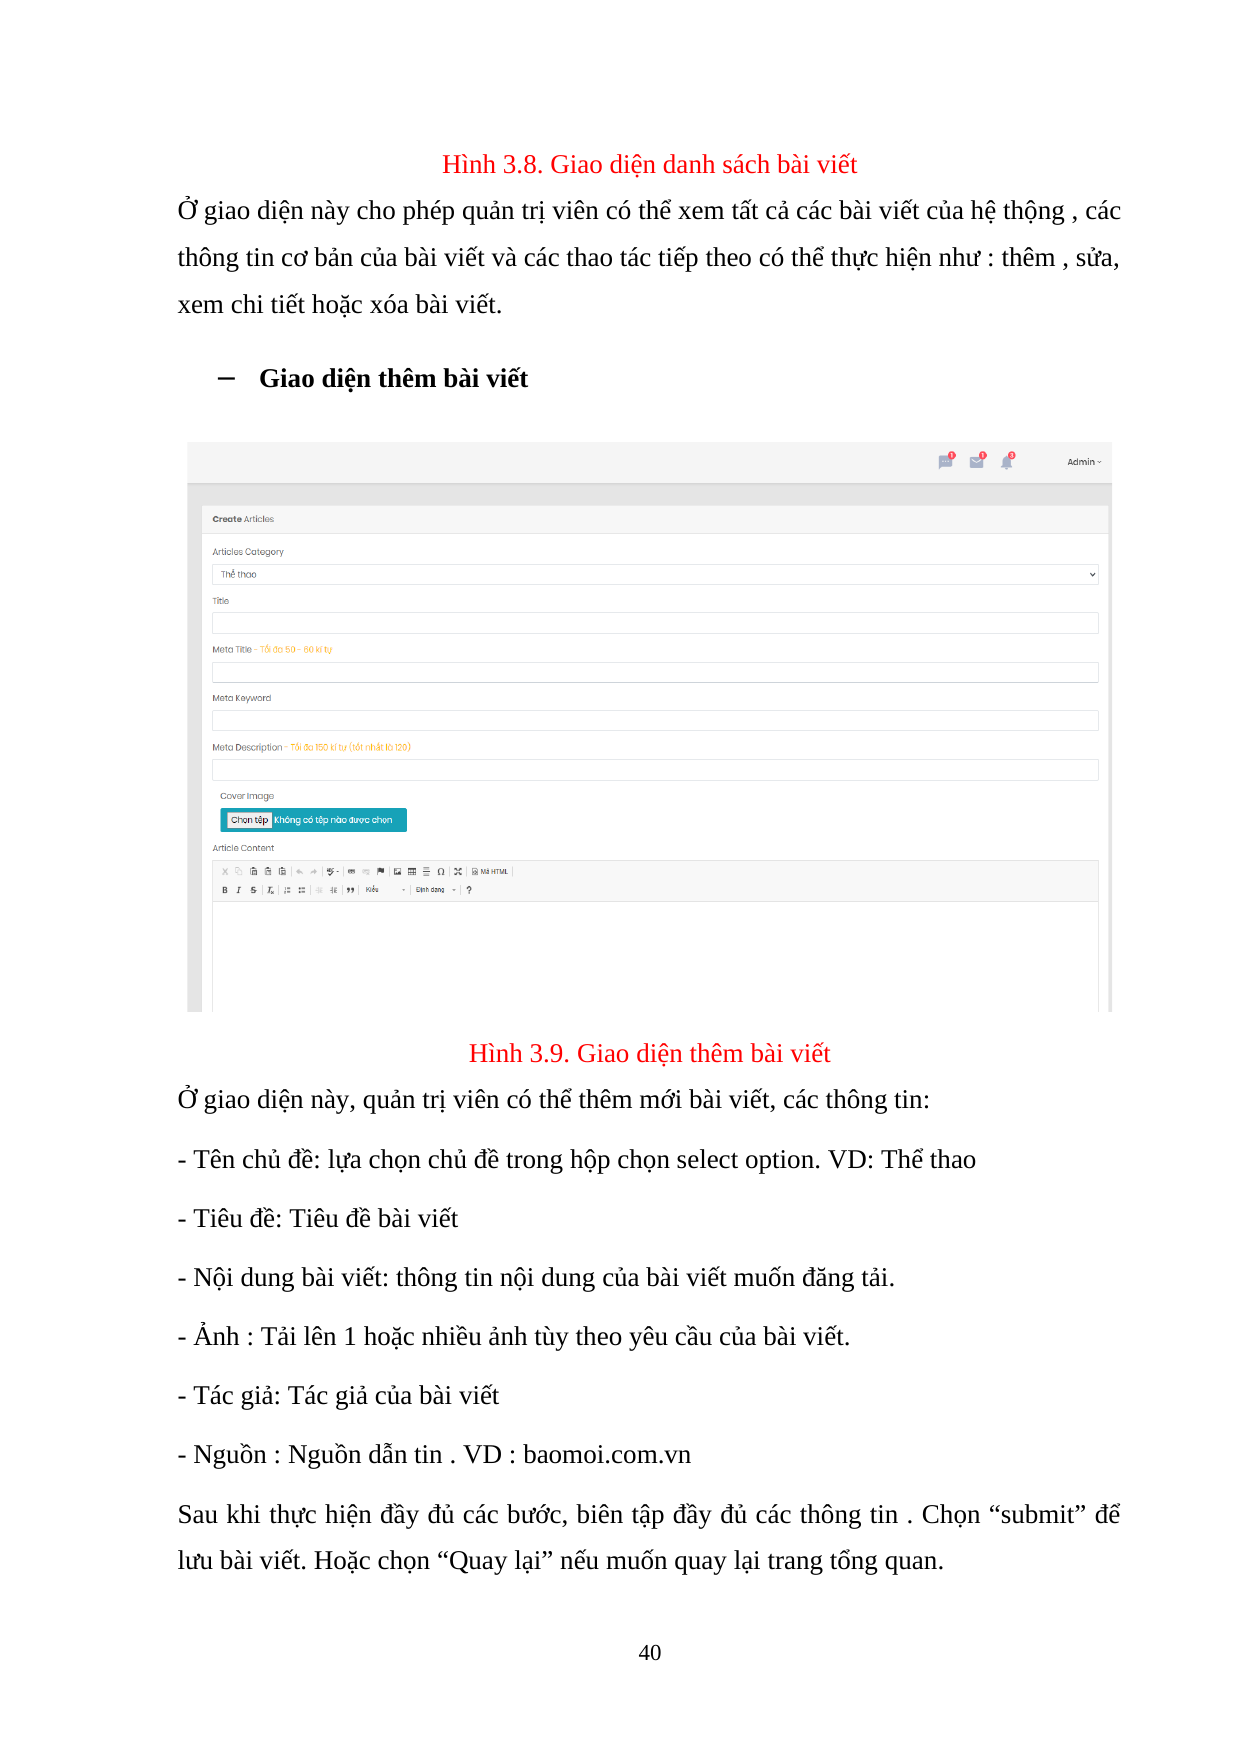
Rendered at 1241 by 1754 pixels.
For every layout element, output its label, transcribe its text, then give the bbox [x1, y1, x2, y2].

text Sau khi thực hiện đầy đủ các bước, biên tập đầy đủ các thông tin . Chọn “submit” để lưu bài viết. Hoặc chọn “Quay lại” nếu muốn quay lại trang tổng quan. [177, 1498, 1122, 1576]
text - Tên chủ đề: lựa chọn chủ đề trong hộp chọn select option. VD: Thể thao [177, 1143, 1122, 1174]
list Giao diện thêm bài viết [215, 347, 1122, 402]
text - Tác giả: Tác giả của bài viết [177, 1379, 1122, 1411]
text Hình 3.8. Giao diện danh sách bài viết [177, 148, 1122, 179]
picture [187, 442, 1113, 1012]
text - Ảnh : Tải lên 1 hoặc nhiều ảnh tùy theo yêu cầu của bài viết. [177, 1320, 1122, 1351]
text - Nguồn : Nguồn dẫn tin . VD : baomoi.com.vn [177, 1439, 1122, 1470]
text - Nội dung bài viết: thông tin nội dung của bài viết muốn đăng tải. [177, 1261, 1122, 1292]
text - Tiêu đề: Tiêu đề bài viết [177, 1202, 1122, 1233]
text Ở giao diện này, quản trị viên có thể thêm mới bài viết, các thông tin: [177, 1084, 1122, 1115]
text Hình 3.9. Giao diện thêm bài viết [177, 1037, 1122, 1068]
text Ở giao diện này cho phép quản trị viên có thể xem tất cả các bài viết của hệ thộng , các thông tin cơ bản của bài viết và các thao tác tiếp theo có thể thực hiện như : thêm , sửa, xem chi tiết hoặc xóa bài viết. [177, 194, 1122, 319]
